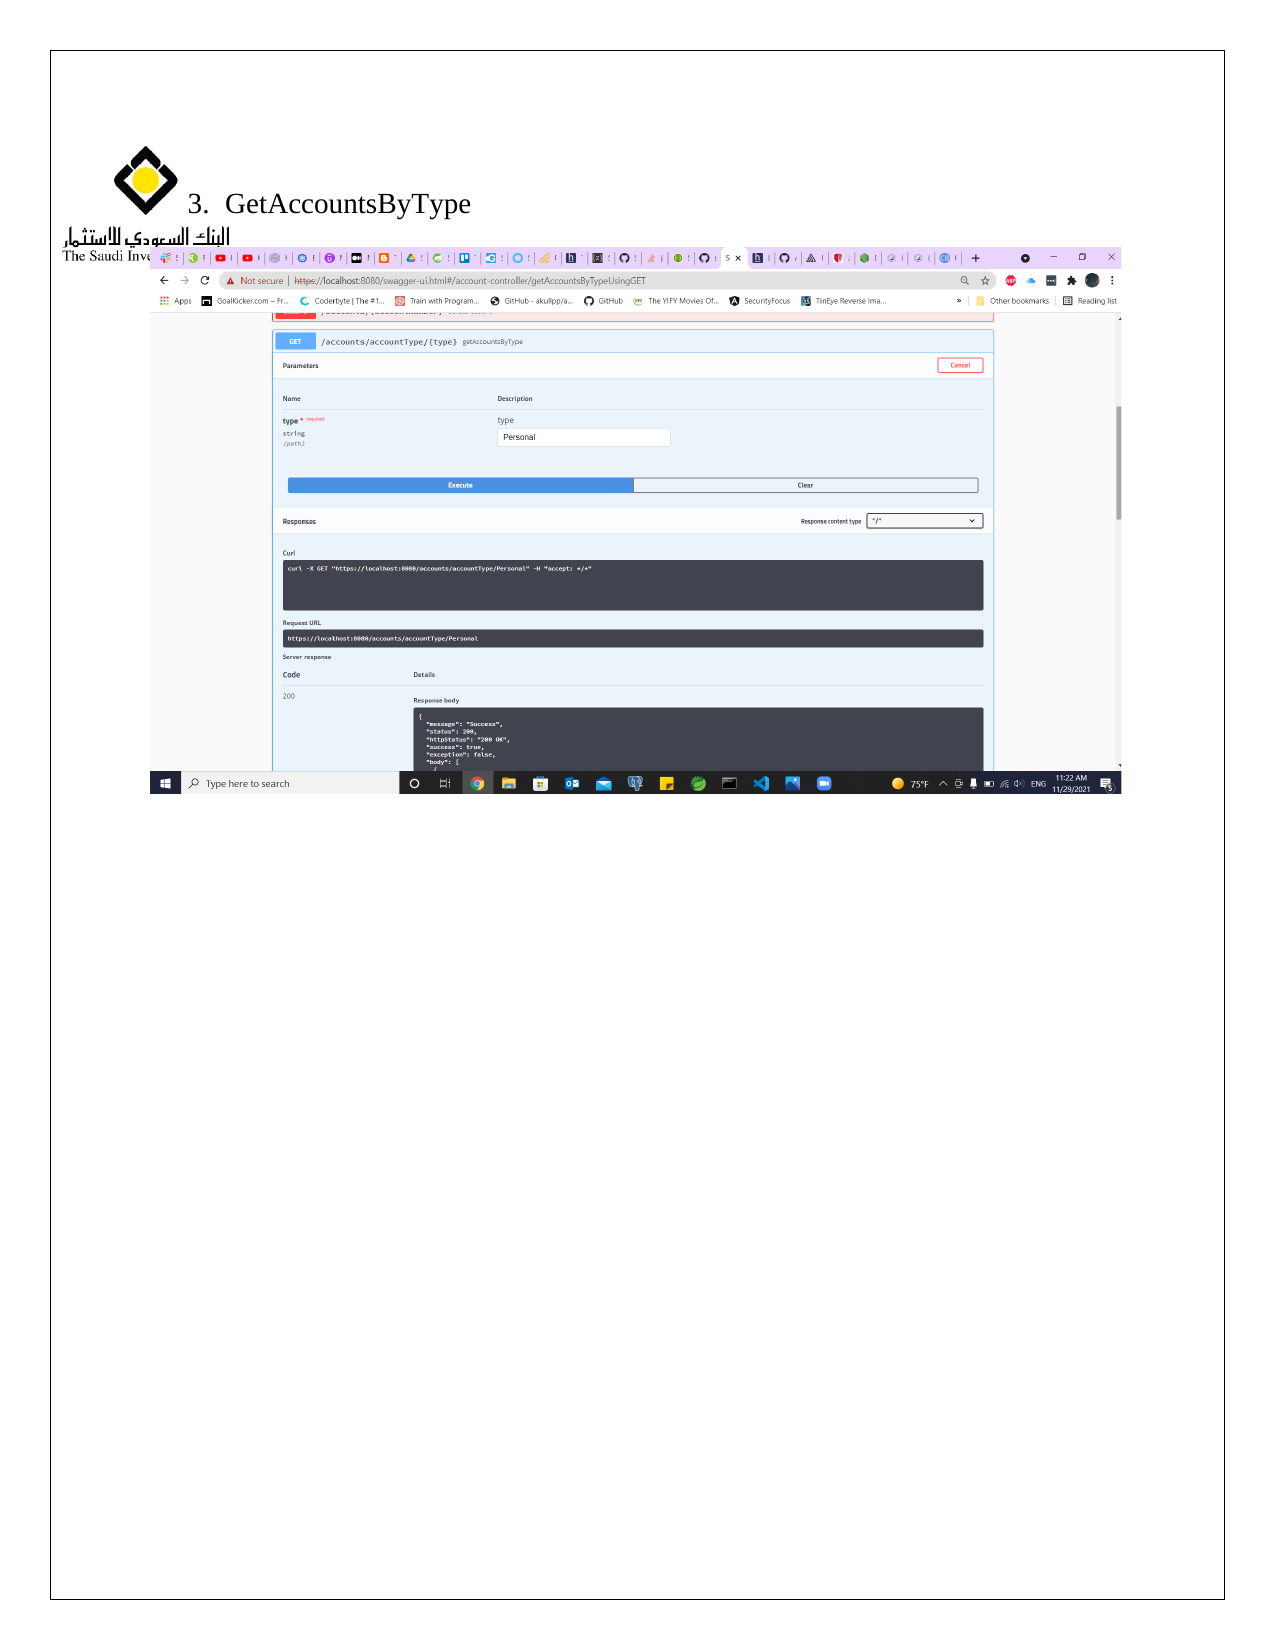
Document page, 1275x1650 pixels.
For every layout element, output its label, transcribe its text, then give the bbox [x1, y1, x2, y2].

picture [52, 140, 1122, 794]
list GetAccountsByType [187, 186, 1125, 220]
